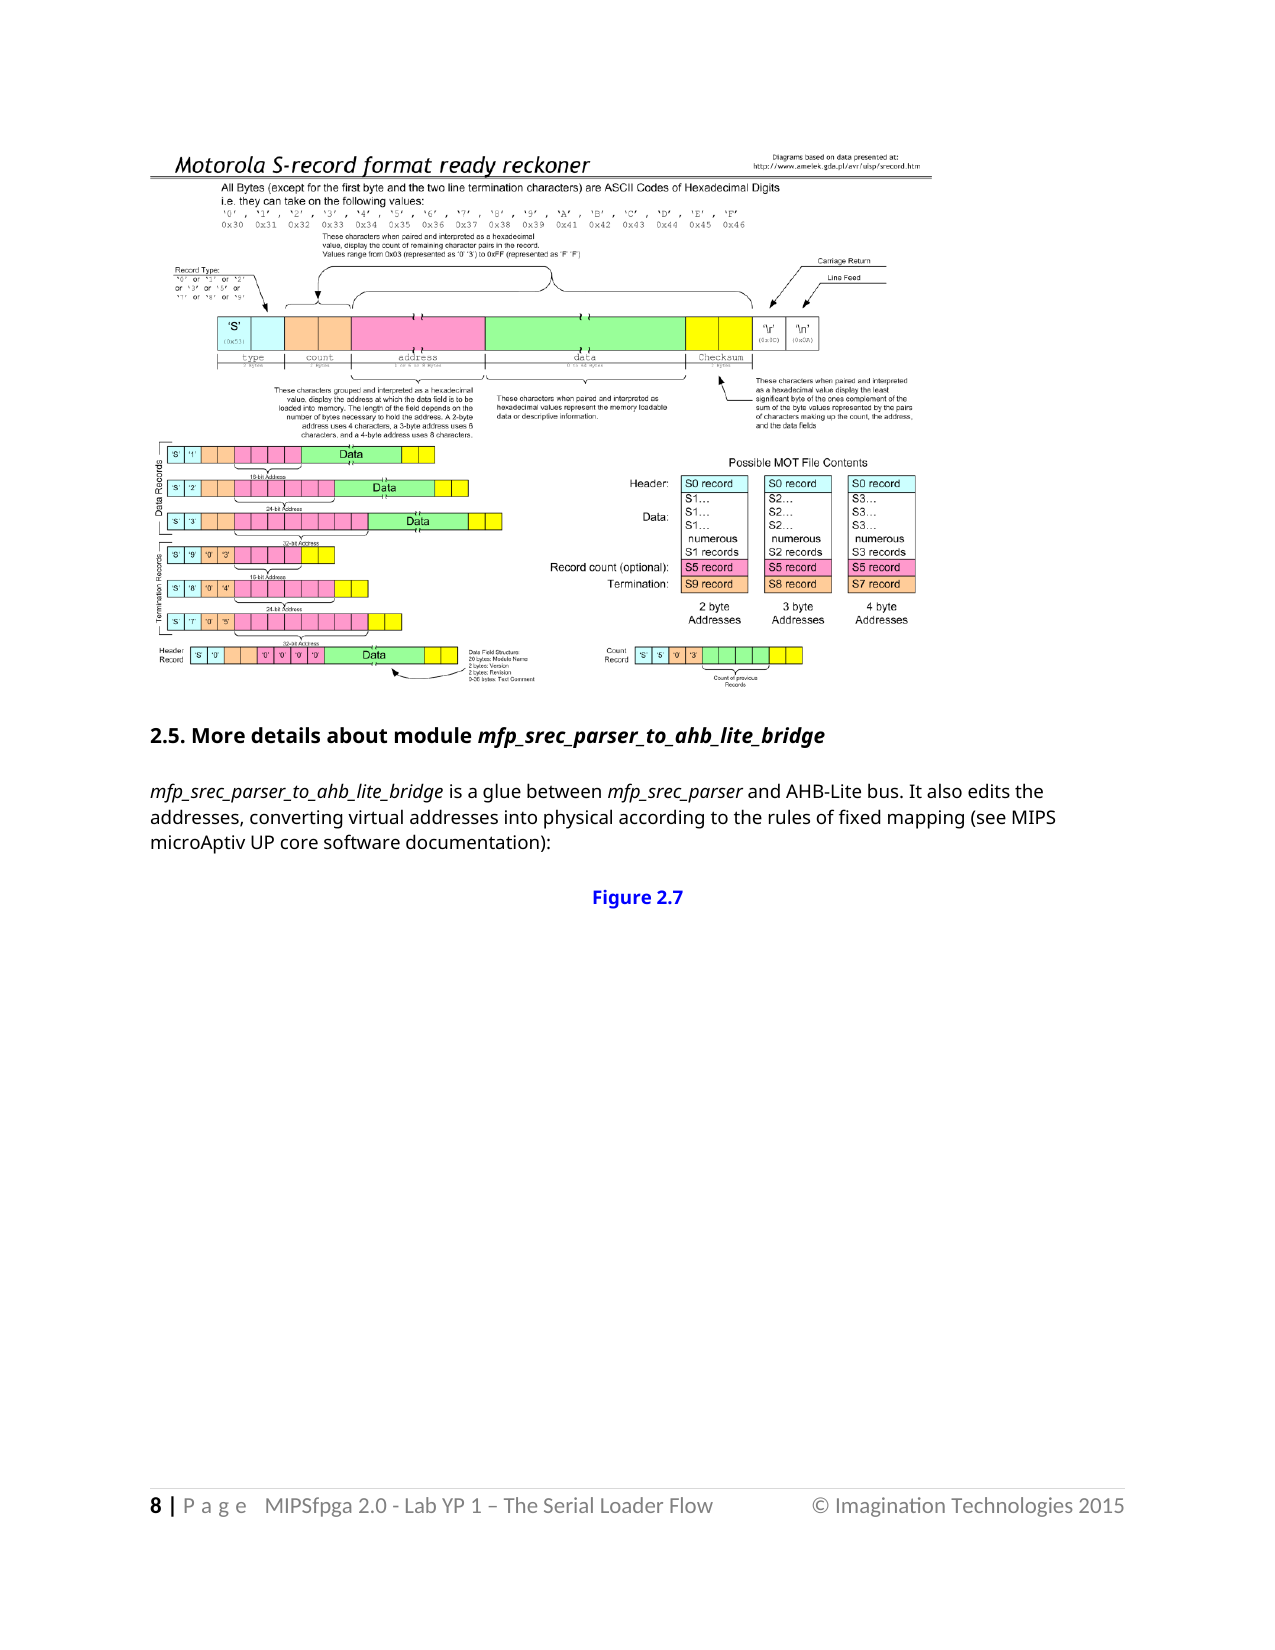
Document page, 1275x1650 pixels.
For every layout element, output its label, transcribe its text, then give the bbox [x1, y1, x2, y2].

picture [150, 150, 932, 688]
text Figure 2.7 [150, 884, 1125, 910]
text mfp_srec_parser_to_ahb_lite_bridge is a glue between mfp_srec_parser and AHB-Lite bus. It also edits the addresses, converting virtual addresses into physical according to the rules of fixed mapping (see MIPS microAptiv UP core software documentation): [150, 778, 1125, 855]
text 2.5. More details about module mfp_srec_parser_to_ahb_lite_bridge [150, 721, 1125, 749]
